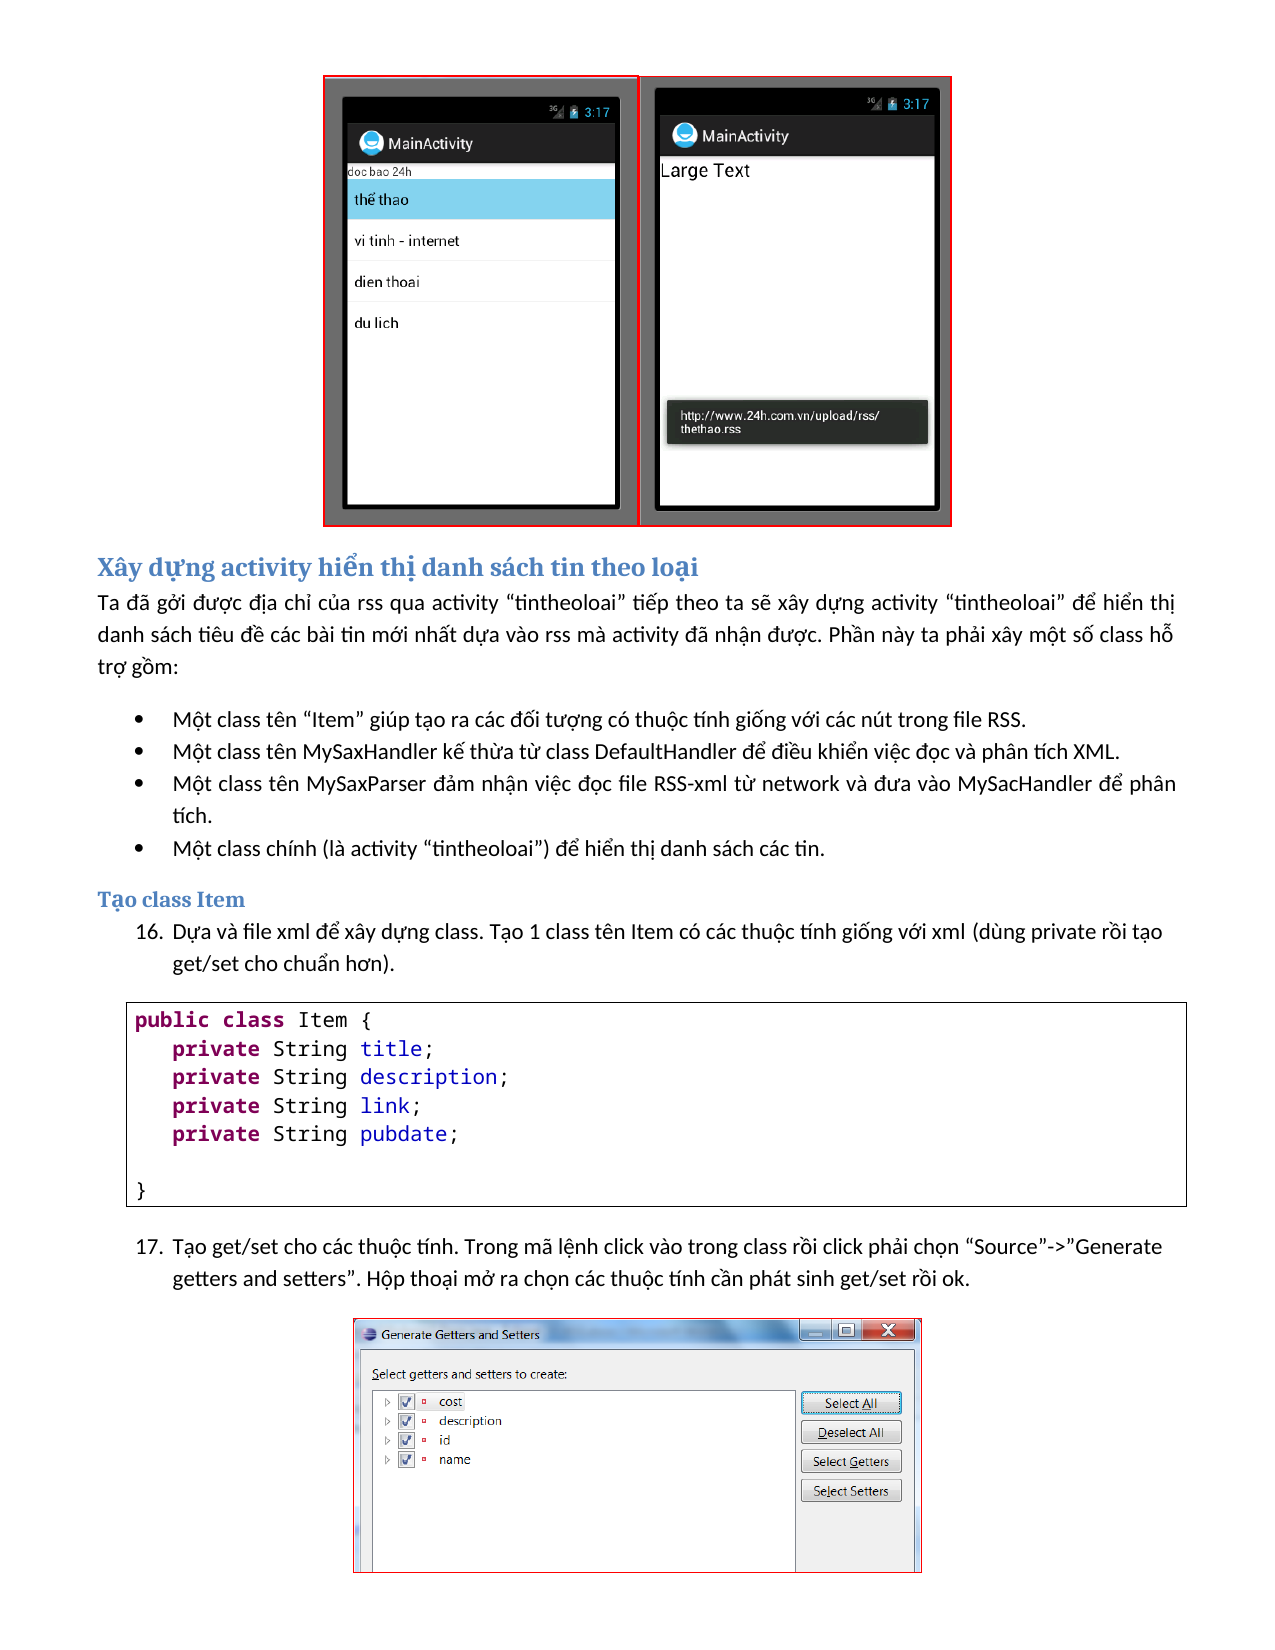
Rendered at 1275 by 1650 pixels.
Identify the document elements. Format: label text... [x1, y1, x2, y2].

subtitle Tạo class Item [97, 887, 1177, 913]
picture [640, 77, 950, 525]
picture [325, 77, 637, 525]
subtitle Xây dựng activity hiển thị danh sách tin theo loại [97, 552, 1177, 583]
list Một class tên MySaxHandler kế thừa từ class DefaultHandler để điều khiển việc đọc và phân tích XML. [135, 737, 1177, 765]
picture [354, 1319, 921, 1572]
text } [127, 1172, 1186, 1206]
list Một class tên MySaxParser đảm nhận việc đọc file RSS-xml từ network và đưa vào MySacHandler để phân tích. [135, 769, 1177, 830]
text private String pubdate; [127, 1116, 1186, 1148]
list Dựa và file xml để xây dựng class. Tạo 1 class tên Item có các thuộc tính giống với xml (dùng private rồi tạo get/set cho chuẩn hơn). [135, 917, 1177, 977]
text private String link; [127, 1088, 1186, 1116]
text private String description; [127, 1059, 1186, 1088]
list Một class tên “Item” giúp tạo ra các đối tượng có thuộc tính giống với các nút trong file RSS. [135, 705, 1177, 733]
list Tạo get/set cho các thuộc tính. Trong mã lệnh click vào trong class rồi click phải chọn “Source”->”Generate getters and setters”. Hộp thoại mở ra chọn các thuộc tính cần phát sinh get/set rồi ok. [135, 1232, 1177, 1292]
text Ta đã gởi được địa chỉ của rss qua activity “tintheoloai” tiếp theo ta sẽ xây dựng activity “tintheoloai” để hiển thị danh sách tiêu đề các bài tin mới nhất dựa vào rss mà activity đã nhận được. Phần này ta phải xây một số class hỗ trợ gồm: [97, 588, 1177, 680]
list Một class chính (là activity “tintheoloai”) để hiển thị danh sách các tin. [135, 834, 1177, 862]
text public class Item { [127, 1003, 1186, 1031]
text private String title; [127, 1031, 1186, 1059]
